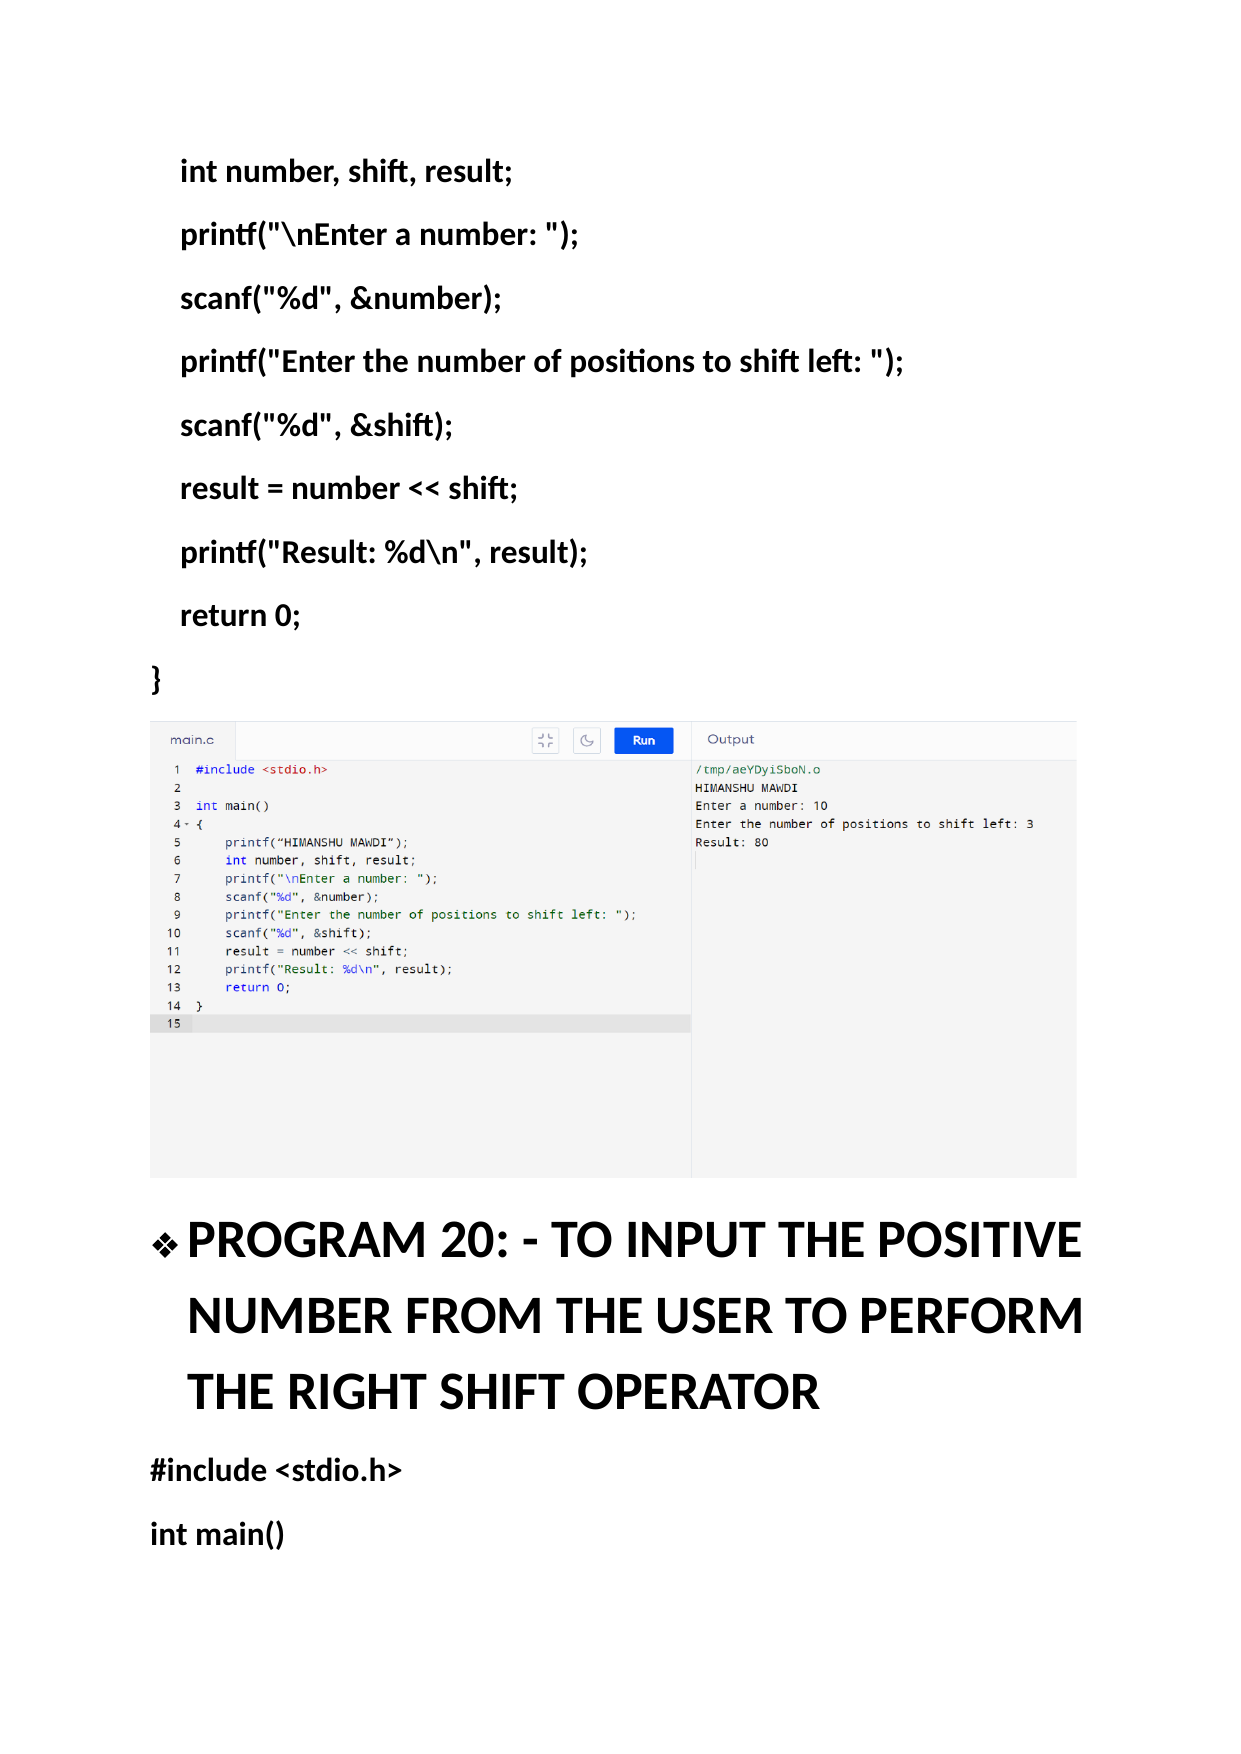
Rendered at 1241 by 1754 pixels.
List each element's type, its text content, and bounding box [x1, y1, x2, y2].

text scanf("%d", &shift); [150, 404, 1090, 444]
text } [150, 657, 1090, 698]
text printf("Result: %d\n", result); [150, 531, 1090, 571]
text printf("\nEnter a number: "); [150, 213, 1090, 254]
text int main() [150, 1513, 1090, 1553]
text scanf("%d", &number); [150, 277, 1090, 318]
picture [150, 721, 1077, 1178]
text return 0; [150, 594, 1090, 635]
text printf("Enter the number of positions to shift left: "); [150, 340, 1090, 381]
text int number, shift, result; [150, 150, 1090, 191]
text result = number << shift; [150, 467, 1090, 508]
text #include <stdio.h> [150, 1449, 1090, 1490]
list PROGRAM 20: - TO INPUT THE POSITIVE NUMBER FROM THE USER TO PERFORM THE RIGHT SHIFT OPERATOR [150, 1204, 1090, 1423]
